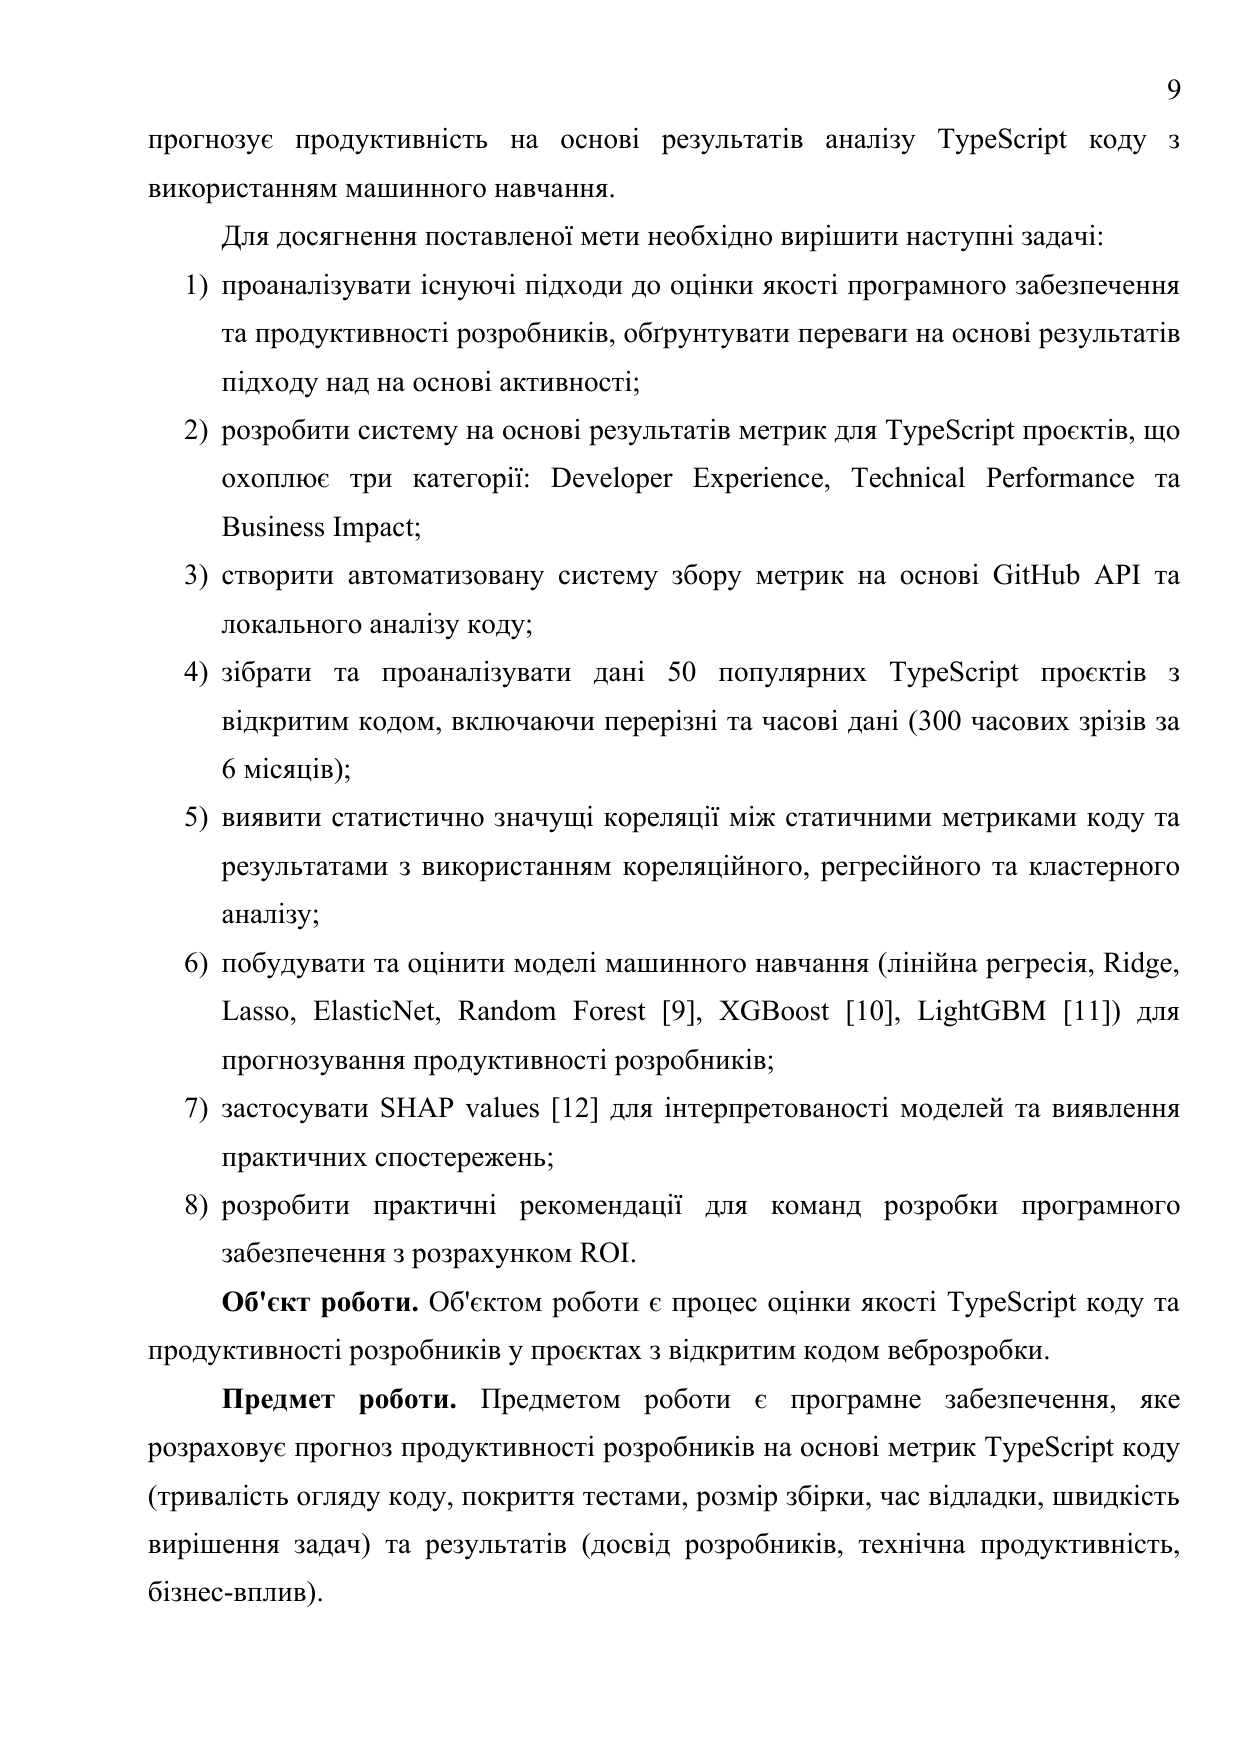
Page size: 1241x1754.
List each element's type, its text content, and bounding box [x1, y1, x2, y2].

list зібрати та проаналізувати дані 50 популярних TypeScript проєктів з відкритим кодом, включаючи перерізні та часові дані (300 часових зрізів за 6 місяців); [184, 656, 1181, 785]
text Об'єкт роботи. Об'єктом роботи є процес оцінки якості TypeScript коду та продуктивності розробників у проєктах з відкритим кодом веброзробки. [148, 1285, 1181, 1366]
text Предмет роботи. Предметом роботи є програмне забезпечення, яке розраховує прогноз продуктивності розробників на основі метрик TypeScript коду (тривалість огляду коду, покриття тестами, розмір збірки, час відладки, швидкість вирішення задач) та результатів (досвід розробників, технічна продуктивність, бізнес-вплив). [148, 1382, 1181, 1608]
text Для досягнення поставленої мети необхідно вирішити наступні задачі: [148, 219, 1181, 252]
list виявити статистично значущі кореляції між статичними метриками коду та результатами з використанням кореляційного, регресійного та кластерного аналізу; [184, 801, 1181, 930]
list розробити систему на основі результатів метрик для TypeScript проєктів, що охоплює три категорії: Developer Experience, Technical Performance та Business Impact; [184, 413, 1181, 542]
list створити автоматизовану систему збору метрик на основі GitHub API та локального аналізу коду; [184, 559, 1181, 639]
list проаналізувати існуючі підходи до оцінки якості програмного забезпечення та продуктивності розробників, обґрунтувати переваги на основі результатів підходу над на основі активності; [184, 268, 1181, 397]
list розробити практичні рекомендації для команд розробки програмного забезпечення з розрахунком ROI. [184, 1188, 1181, 1269]
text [148, 123, 1181, 203]
list побудувати та оцінити моделі машинного навчання (лінійна регресія, Ridge, Lasso, ElasticNet, Random Forest [9], XGBoost [10], LightGBM [11]) для прогнозування продуктивності розробників; [184, 946, 1181, 1075]
list застосувати SHAP values [12] для інтерпретованості моделей та виявлення практичних спостережень; [184, 1091, 1181, 1172]
